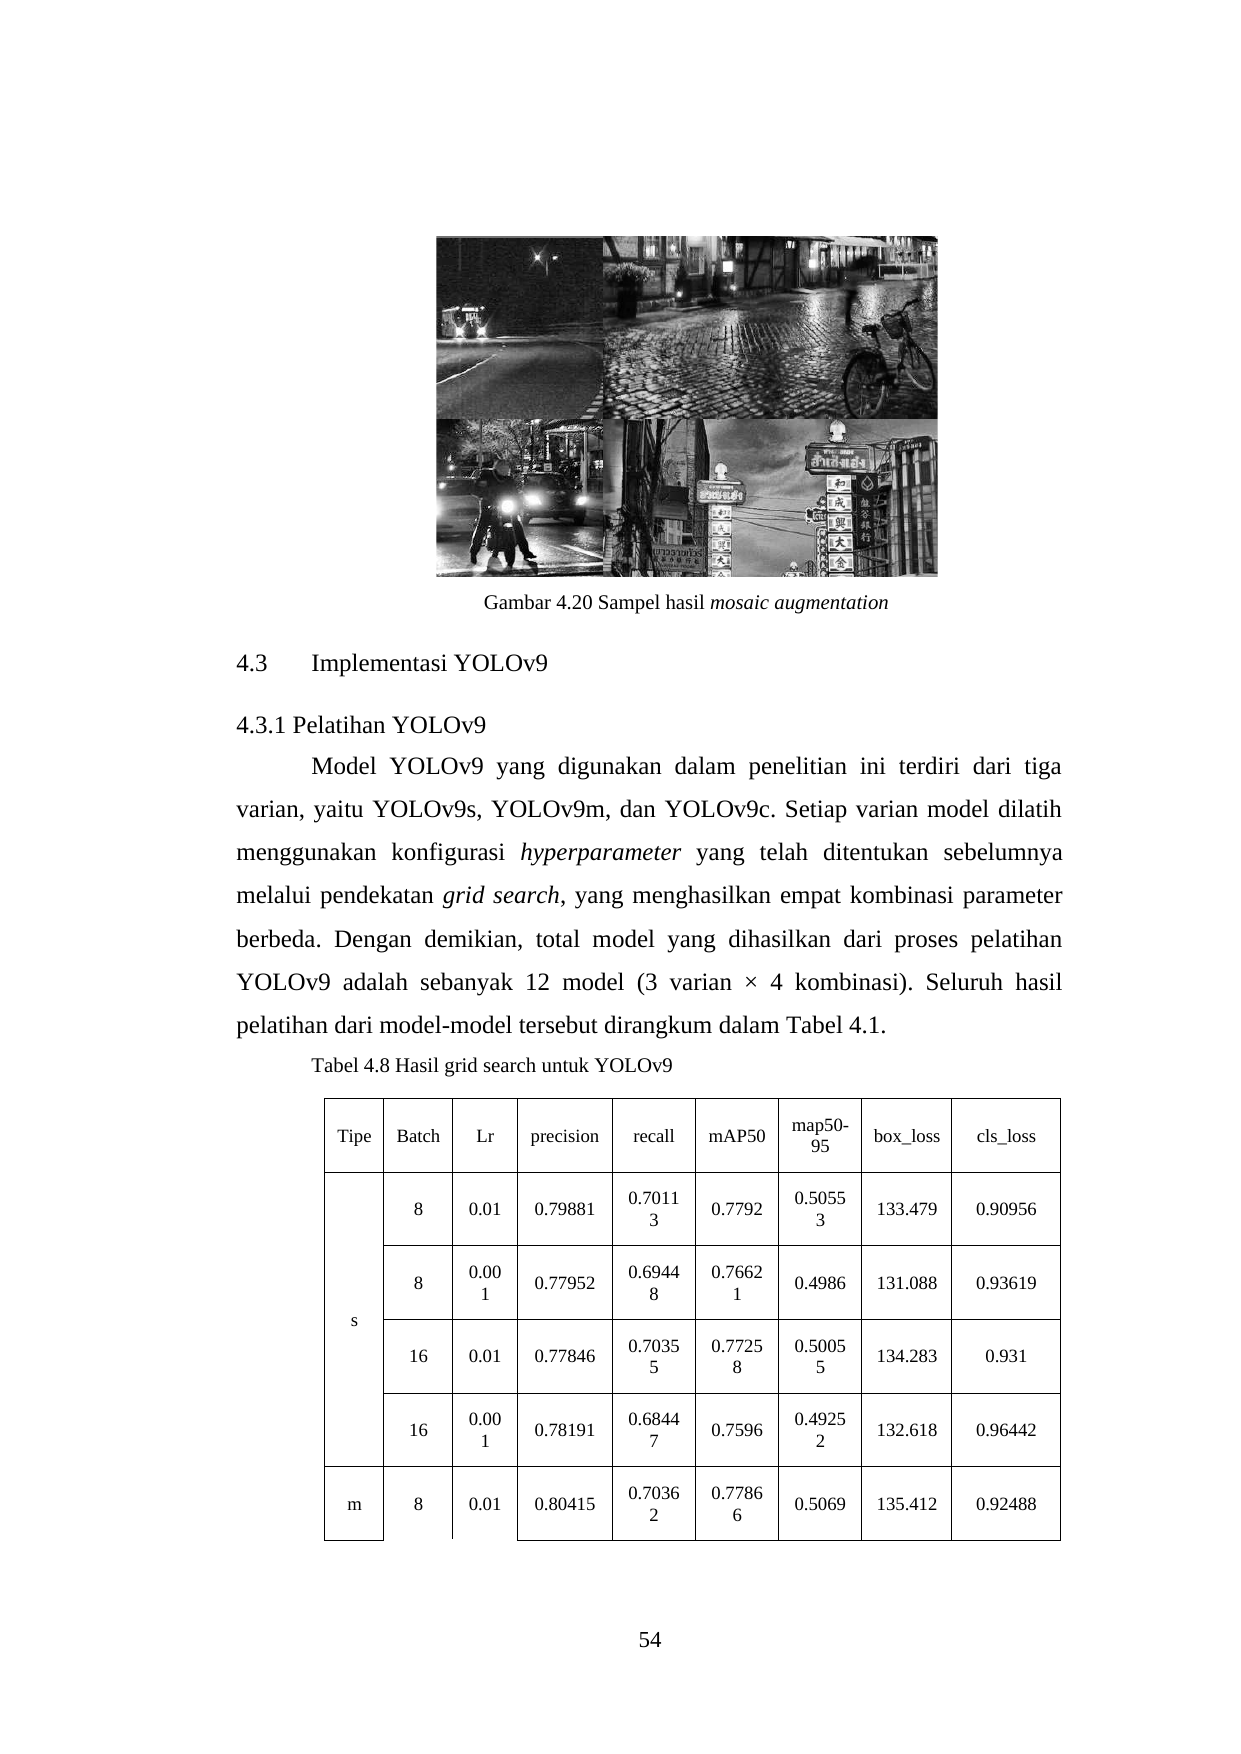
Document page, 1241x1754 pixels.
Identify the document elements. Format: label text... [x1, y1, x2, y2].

table_cell 16 [384, 1320, 452, 1392]
table_cell 0.70355 [613, 1320, 695, 1392]
text Model YOLOv9 yang digunakan dalam penelitian ini terdiri dari tiga varian, yaitu YOLOv9s, YOLOv9m, dan YOLOv9c. Setiap varian model dilatih menggunakan konfigurasi hyperparameter yang telah ditentukan sebelumnya melalui pendekatan grid search, yang menghasilkan empat kombinasi parameter berbeda. Dengan demikian, total model yang dihasilkan dari proses pelatihan YOLOv9 adalah sebanyak 12 model (3 varian × 4 kombinasi). Seluruh hasil pelatihan dari model-model tersebut dirangkum dalam Tabel 4.1. [236, 751, 1063, 1039]
table_header precision [518, 1099, 612, 1172]
table_cell 0.49252 [779, 1394, 861, 1466]
table_cell 0.001 [453, 1394, 517, 1466]
table_cell 0.001 [453, 1246, 517, 1319]
table_cell 135.412 [862, 1467, 951, 1540]
table_cell 0.931 [952, 1320, 1060, 1392]
table_cell 0.50055 [779, 1320, 861, 1392]
table_cell 0.70362 [613, 1467, 695, 1540]
table_cell 0.01 [453, 1173, 517, 1245]
table_cell 0.7596 [696, 1394, 778, 1466]
table_cell 16 [384, 1394, 452, 1466]
table_cell 0.96442 [952, 1394, 1060, 1466]
picture [436, 236, 938, 577]
table_cell 132.618 [862, 1394, 951, 1466]
table_cell 0.01 [453, 1467, 517, 1540]
table_cell 0.78191 [518, 1394, 612, 1466]
table_cell 134.283 [862, 1320, 951, 1392]
table_cell s [325, 1173, 383, 1466]
table_cell 133.479 [862, 1173, 951, 1245]
table_cell 0.90956 [952, 1173, 1060, 1245]
table_cell 0.80415 [518, 1467, 612, 1540]
table_cell 0.50553 [779, 1173, 861, 1245]
table_header map50-95 [779, 1099, 861, 1172]
table_header mAP50 [696, 1099, 778, 1172]
table_cell 8 [384, 1467, 453, 1540]
table_cell 0.68447 [613, 1394, 695, 1466]
table_header Lr [453, 1099, 517, 1172]
table_header recall [613, 1099, 695, 1172]
table_cell 0.70113 [613, 1173, 695, 1245]
table_cell 8 [384, 1173, 452, 1245]
table_cell 0.93619 [952, 1246, 1060, 1319]
table_cell 0.4986 [779, 1246, 861, 1319]
table_header Batch [384, 1099, 452, 1172]
table_cell 0.7792 [696, 1173, 778, 1245]
subtitle 4.3 Implementasi YOLOv9 [236, 648, 1063, 676]
table_header cls_loss [952, 1099, 1060, 1172]
table_cell 0.77866 [696, 1467, 778, 1540]
table_cell 0.01 [453, 1320, 517, 1392]
table_cell 0.77258 [696, 1320, 778, 1392]
table_cell 0.92488 [952, 1467, 1060, 1540]
subtitle 4.3.1 Pelatihan YOLOv9 [236, 710, 1063, 738]
table_cell 0.79881 [518, 1173, 612, 1245]
table_cell 0.5069 [779, 1467, 861, 1540]
table_cell 0.76621 [696, 1246, 778, 1319]
table_cell m [325, 1467, 383, 1540]
table_cell 0.77846 [518, 1320, 612, 1392]
table_cell 131.088 [862, 1246, 951, 1319]
table_cell 0.69448 [613, 1246, 695, 1319]
table_header Tipe [325, 1099, 383, 1172]
table_cell 0.77952 [518, 1246, 612, 1319]
table_cell 8 [384, 1246, 452, 1319]
table_header box_loss [862, 1099, 951, 1172]
